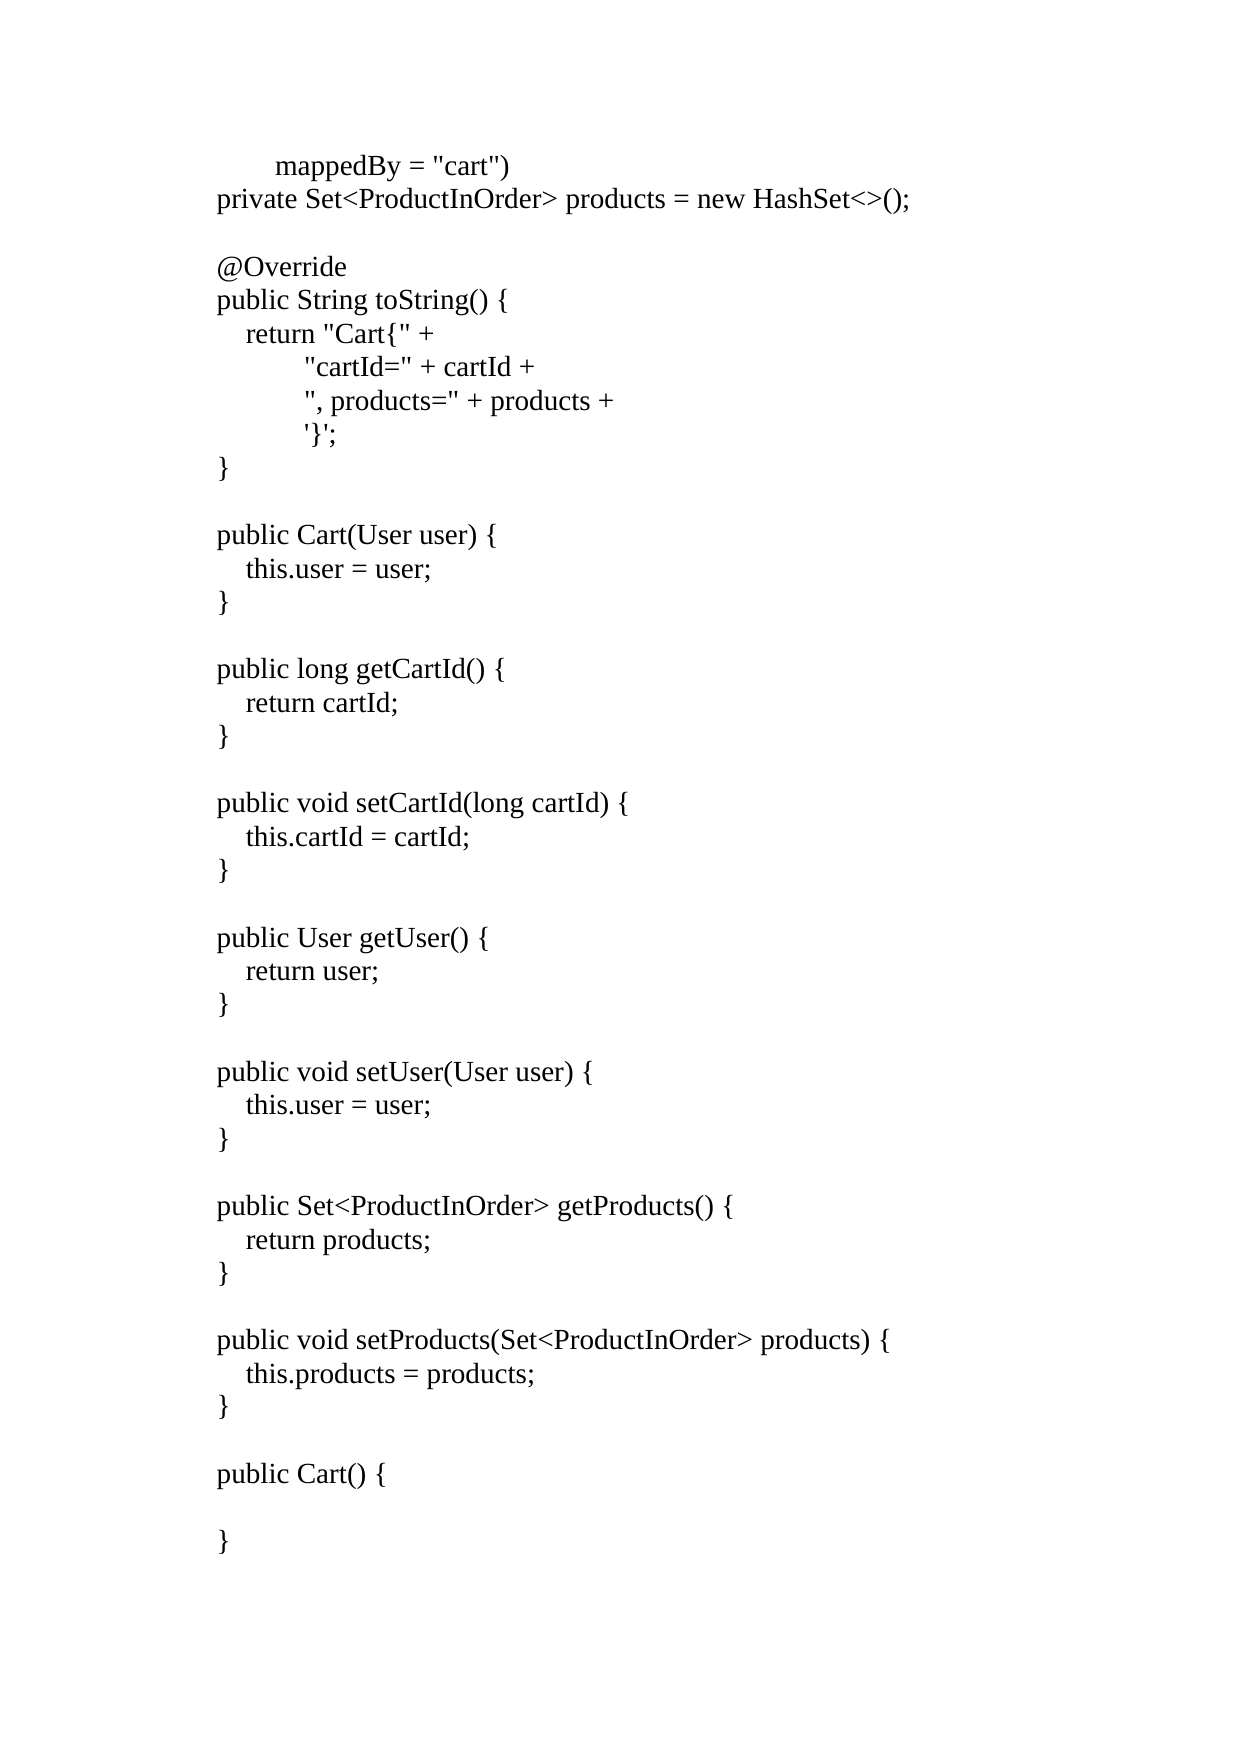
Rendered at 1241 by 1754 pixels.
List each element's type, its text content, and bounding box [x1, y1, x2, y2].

text public void setUser(User user) { this.user = user; [216, 1054, 597, 1121]
text @Override [216, 249, 1240, 282]
text } [216, 853, 1240, 886]
text } [216, 584, 1240, 618]
text private Set<ProductInOrder> products = new HashSet<>(); [216, 182, 1240, 215]
text } [216, 987, 1240, 1020]
text "cartId=" + cartId + [304, 349, 1240, 383]
text public Cart() { [216, 1456, 1240, 1489]
text public void setCartId(long cartId) { this.cartId = cartId; [216, 786, 632, 853]
text public Cart(User user) { this.user = user; [216, 517, 500, 584]
text } [216, 718, 1240, 752]
text mappedBy = "cart") [275, 148, 1240, 182]
text ", products=" + products + '}'; [304, 383, 616, 450]
text } [216, 1255, 1240, 1289]
text public void setProducts(Set<ProductInOrder> products) { this.products = products; [216, 1322, 894, 1389]
text } [216, 1523, 1240, 1557]
text } [216, 1121, 1240, 1155]
text public Set<ProductInOrder> getProducts() { return products; [216, 1188, 737, 1255]
text public long getCartId() { return cartId; [216, 651, 508, 718]
text } [216, 1389, 1240, 1422]
text public String toString() { return "Cart{" + [216, 282, 512, 349]
text } [216, 450, 1240, 483]
text public User getUser() { return user; [216, 920, 492, 987]
